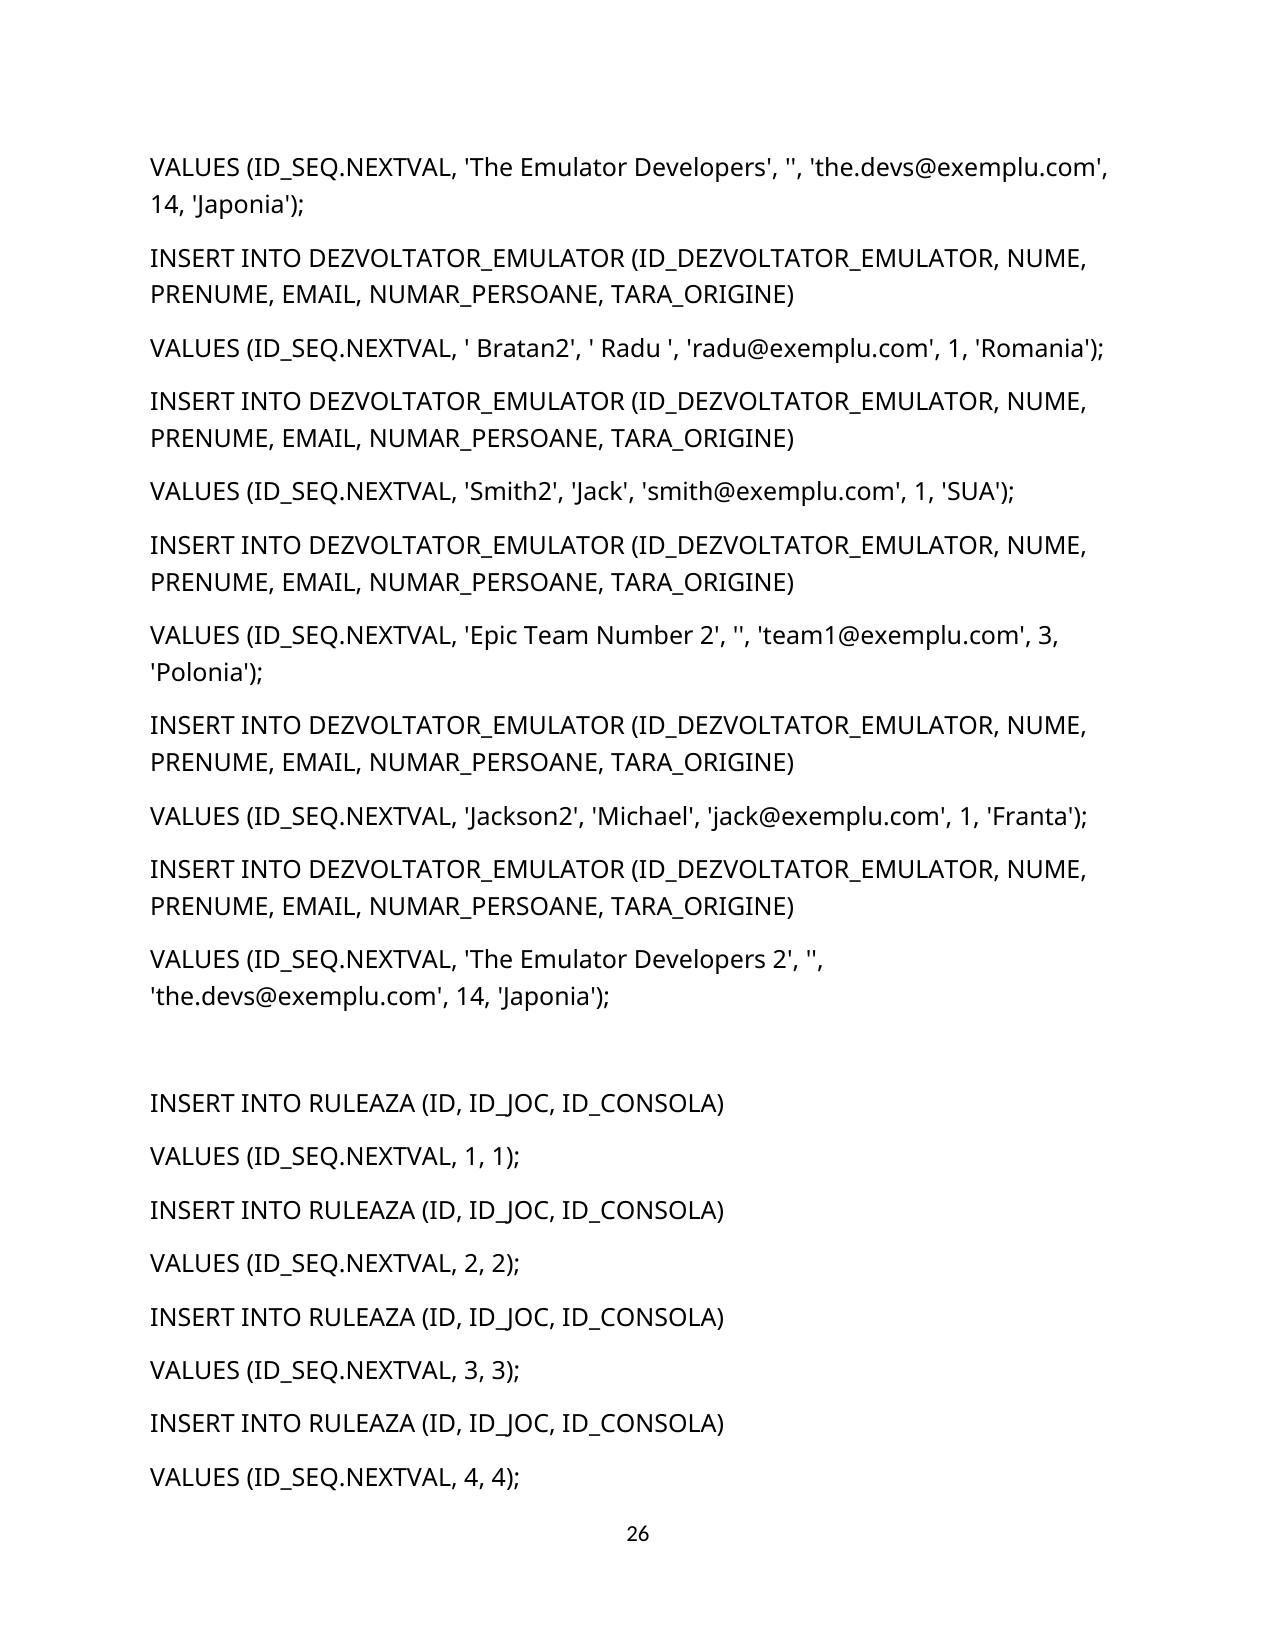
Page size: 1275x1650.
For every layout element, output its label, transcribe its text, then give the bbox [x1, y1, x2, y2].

text INSERT INTO DEZVOLTATOR_EMULATOR (ID_DEZVOLTATOR_EMULATOR, NUME, PRENUME, EMAIL, NUMAR_PERSOANE, TARA_ORIGINE) [150, 708, 1125, 779]
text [150, 1299, 1125, 1333]
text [150, 1406, 1125, 1440]
text INSERT INTO RULEAZA (ID, ID_JOC, ID_CONSOLA) [150, 1085, 1125, 1119]
text VALUES (ID_SEQ.NEXTVAL, 3, 3); [150, 1353, 1125, 1387]
text VALUES (ID_SEQ.NEXTVAL, 1, 1); [150, 1139, 1125, 1173]
text VALUES (ID_SEQ.NEXTVAL, 'Smith2', 'Jack', 'smith@exemplu.com', 1, 'SUA'); [150, 474, 1125, 508]
text VALUES (ID_SEQ.NEXTVAL, 'The Emulator Developers 2', '', 'the.devs@exemplu.com', 14, 'Japonia'); [150, 942, 1125, 1013]
text VALUES (ID_SEQ.NEXTVAL, 'Jackson2', 'Michael', 'jack@exemplu.com', 1, 'Franta'); [150, 798, 1125, 832]
text VALUES (ID_SEQ.NEXTVAL, 'The Emulator Developers', '', 'the.devs@exemplu.com', 14, 'Japonia'); [150, 150, 1125, 221]
text VALUES (ID_SEQ.NEXTVAL, ' Bratan2', ' Radu ', 'radu@exemplu.com', 1, 'Romania'); [150, 330, 1125, 364]
text INSERT INTO DEZVOLTATOR_EMULATOR (ID_DEZVOLTATOR_EMULATOR, NUME, PRENUME, EMAIL, NUMAR_PERSOANE, TARA_ORIGINE) [150, 527, 1125, 598]
text INSERT INTO RULEAZA (ID, ID_JOC, ID_CONSOLA) [150, 1192, 1125, 1226]
text INSERT INTO DEZVOLTATOR_EMULATOR (ID_DEZVOLTATOR_EMULATOR, NUME, PRENUME, EMAIL, NUMAR_PERSOANE, TARA_ORIGINE) [150, 384, 1125, 455]
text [150, 240, 1125, 311]
text INSERT INTO DEZVOLTATOR_EMULATOR (ID_DEZVOLTATOR_EMULATOR, NUME, PRENUME, EMAIL, NUMAR_PERSOANE, TARA_ORIGINE) [150, 852, 1125, 922]
text VALUES (ID_SEQ.NEXTVAL, 'Epic Team Number 2', '', 'team1@exemplu.com', 3, 'Polonia'); [150, 618, 1125, 688]
text VALUES (ID_SEQ.NEXTVAL, 2, 2); [150, 1246, 1125, 1280]
text VALUES (ID_SEQ.NEXTVAL, 4, 4); [150, 1459, 1125, 1493]
